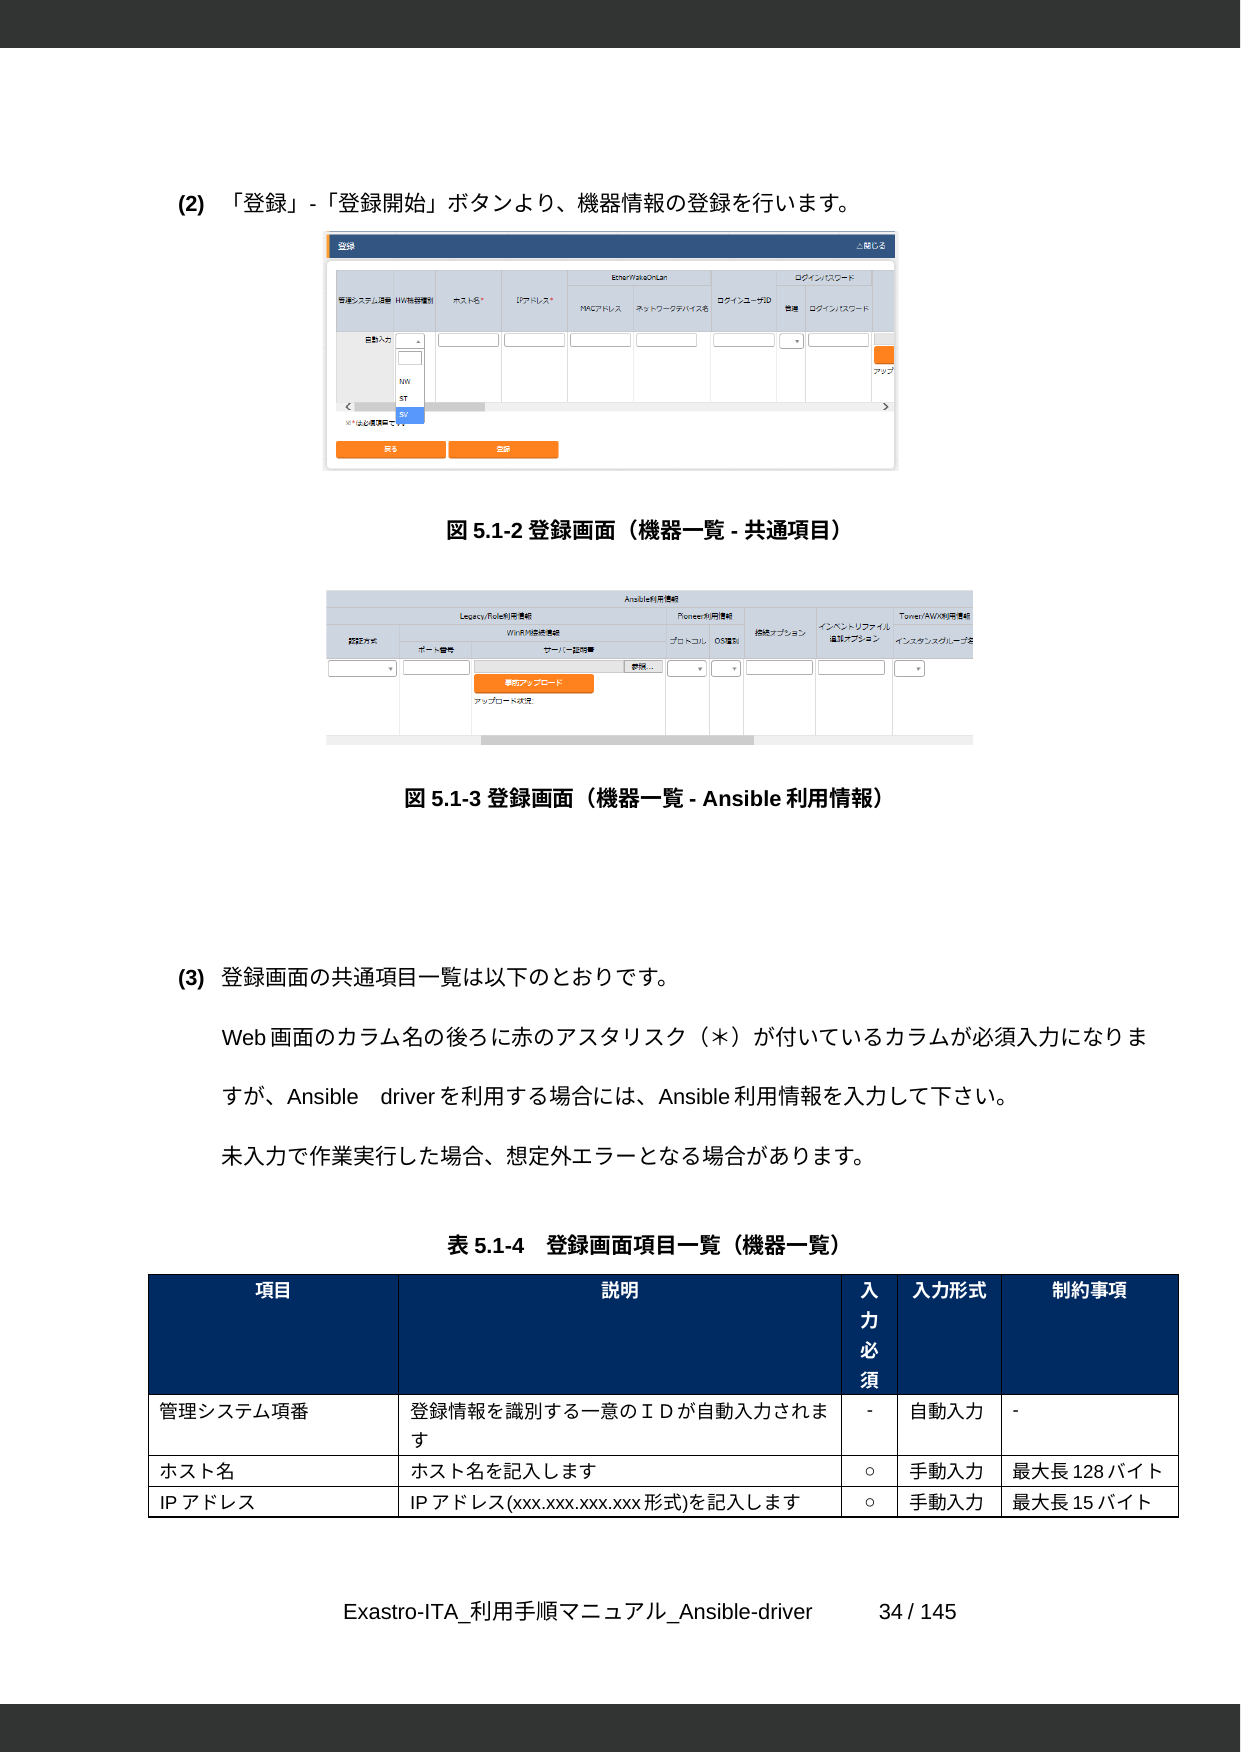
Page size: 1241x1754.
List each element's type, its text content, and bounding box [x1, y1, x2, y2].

table_cell 最大長128バイト [1002, 1456, 1178, 1486]
table_cell 登録情報を識別する一意のＩＤが自動入力されます [399, 1395, 841, 1455]
table_cell ○ [842, 1487, 897, 1516]
table_cell ○ [842, 1456, 897, 1486]
text 図 5.1-3 登録画面（機器一覧 - Ansible利用情報） [148, 767, 1152, 827]
table_cell - [1002, 1395, 1178, 1455]
picture [0, 1704, 1241, 1752]
table_header 入力 必須 [842, 1275, 897, 1394]
list 登録画面の共通項目一覧は以下のとおりです。 Web画面のカラム名の後ろに赤のアスタリスク（＊）が付いているカラムが必須入力になりますが、Ansible driverを利用する場合には、Ansible利用情報を入力して下さい。 [178, 946, 1152, 1125]
table_cell 自動入力 [898, 1395, 1001, 1455]
table_cell 手動入力 [898, 1456, 1001, 1486]
picture [0, 0, 1241, 48]
list 「登録」-「登録開始」ボタンより、機器情報の登録を行います。 [178, 172, 1152, 231]
text 図 5.1-2 登録画面（機器一覧 - 共通項目） [148, 499, 1152, 559]
picture [326, 588, 973, 748]
table_header 制約事項 [1002, 1275, 1178, 1394]
table_cell 管理システム項番 [149, 1395, 398, 1455]
table_cell IPアドレス [149, 1487, 398, 1516]
table_cell - [842, 1395, 897, 1455]
list 未入力で作業実行した場合、想定外エラーとなる場合があります。 [222, 1125, 1152, 1184]
table_cell ホスト名 [149, 1456, 398, 1486]
table_cell 最大長15バイト [1002, 1487, 1178, 1516]
table_header 項目 [149, 1275, 398, 1394]
table_cell 手動入力 [898, 1487, 1001, 1516]
table_header 説明 [399, 1275, 841, 1394]
table_header 入力形式 [898, 1275, 1001, 1394]
table_cell ホスト名を記入します [399, 1456, 841, 1486]
table_cell IPアドレス(xxx.xxx.xxx.xxx形式)を記入します [399, 1487, 841, 1516]
picture [322, 231, 899, 471]
